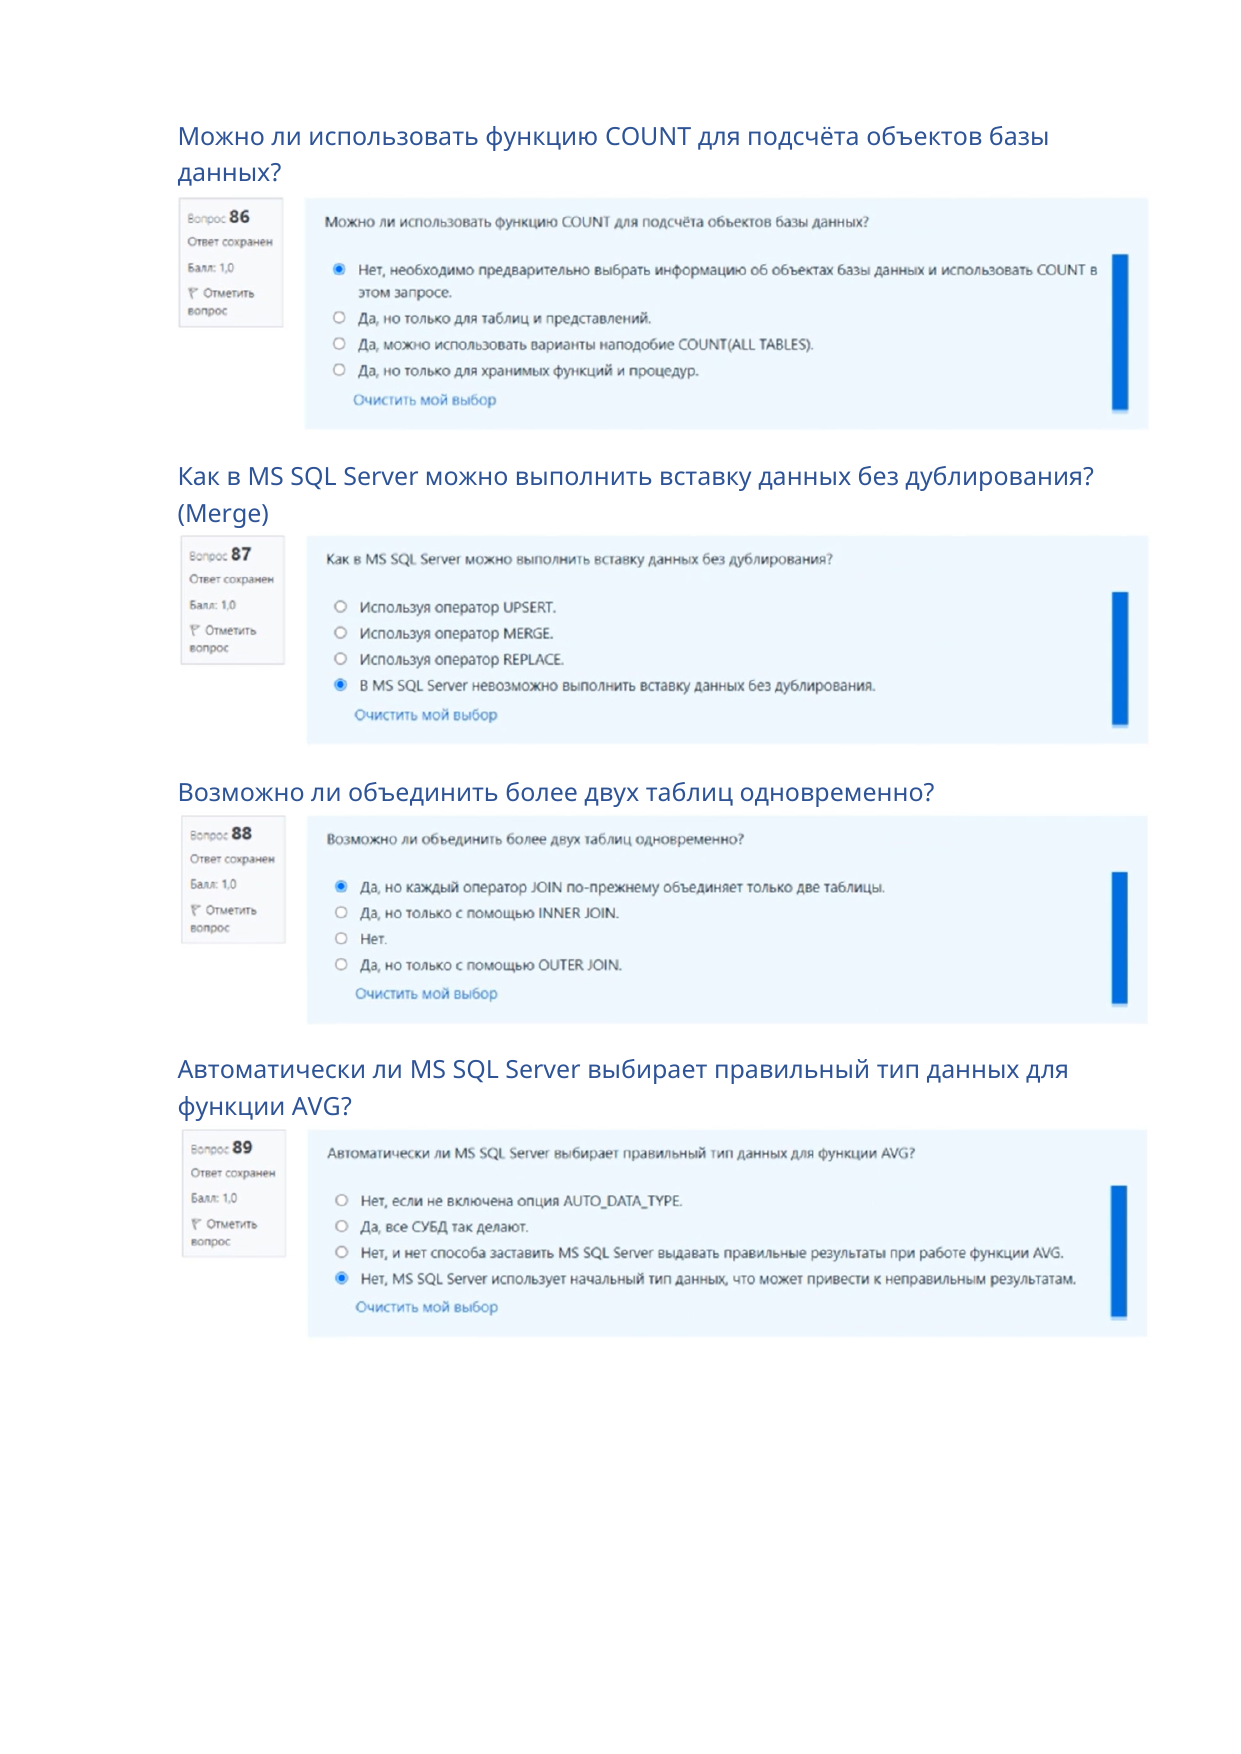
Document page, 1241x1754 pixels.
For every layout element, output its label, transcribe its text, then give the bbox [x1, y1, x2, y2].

picture [177, 191, 1152, 432]
subtitle Можно ли использовать функцию COUNT для подсчёта объектов базы данных? [177, 118, 1152, 189]
subtitle Как в MS SQL Server можно выполнить вставку данных без дублирования? (Merge) [177, 458, 1152, 529]
subtitle Возможно ли объединить более двух таблиц одновременно? [177, 775, 1152, 809]
picture [177, 811, 1152, 1025]
picture [177, 1125, 1152, 1346]
subtitle Автоматически ли MS SQL Server выбирает правильный тип данных для функции AVG? [177, 1052, 1152, 1123]
picture [177, 532, 1152, 748]
